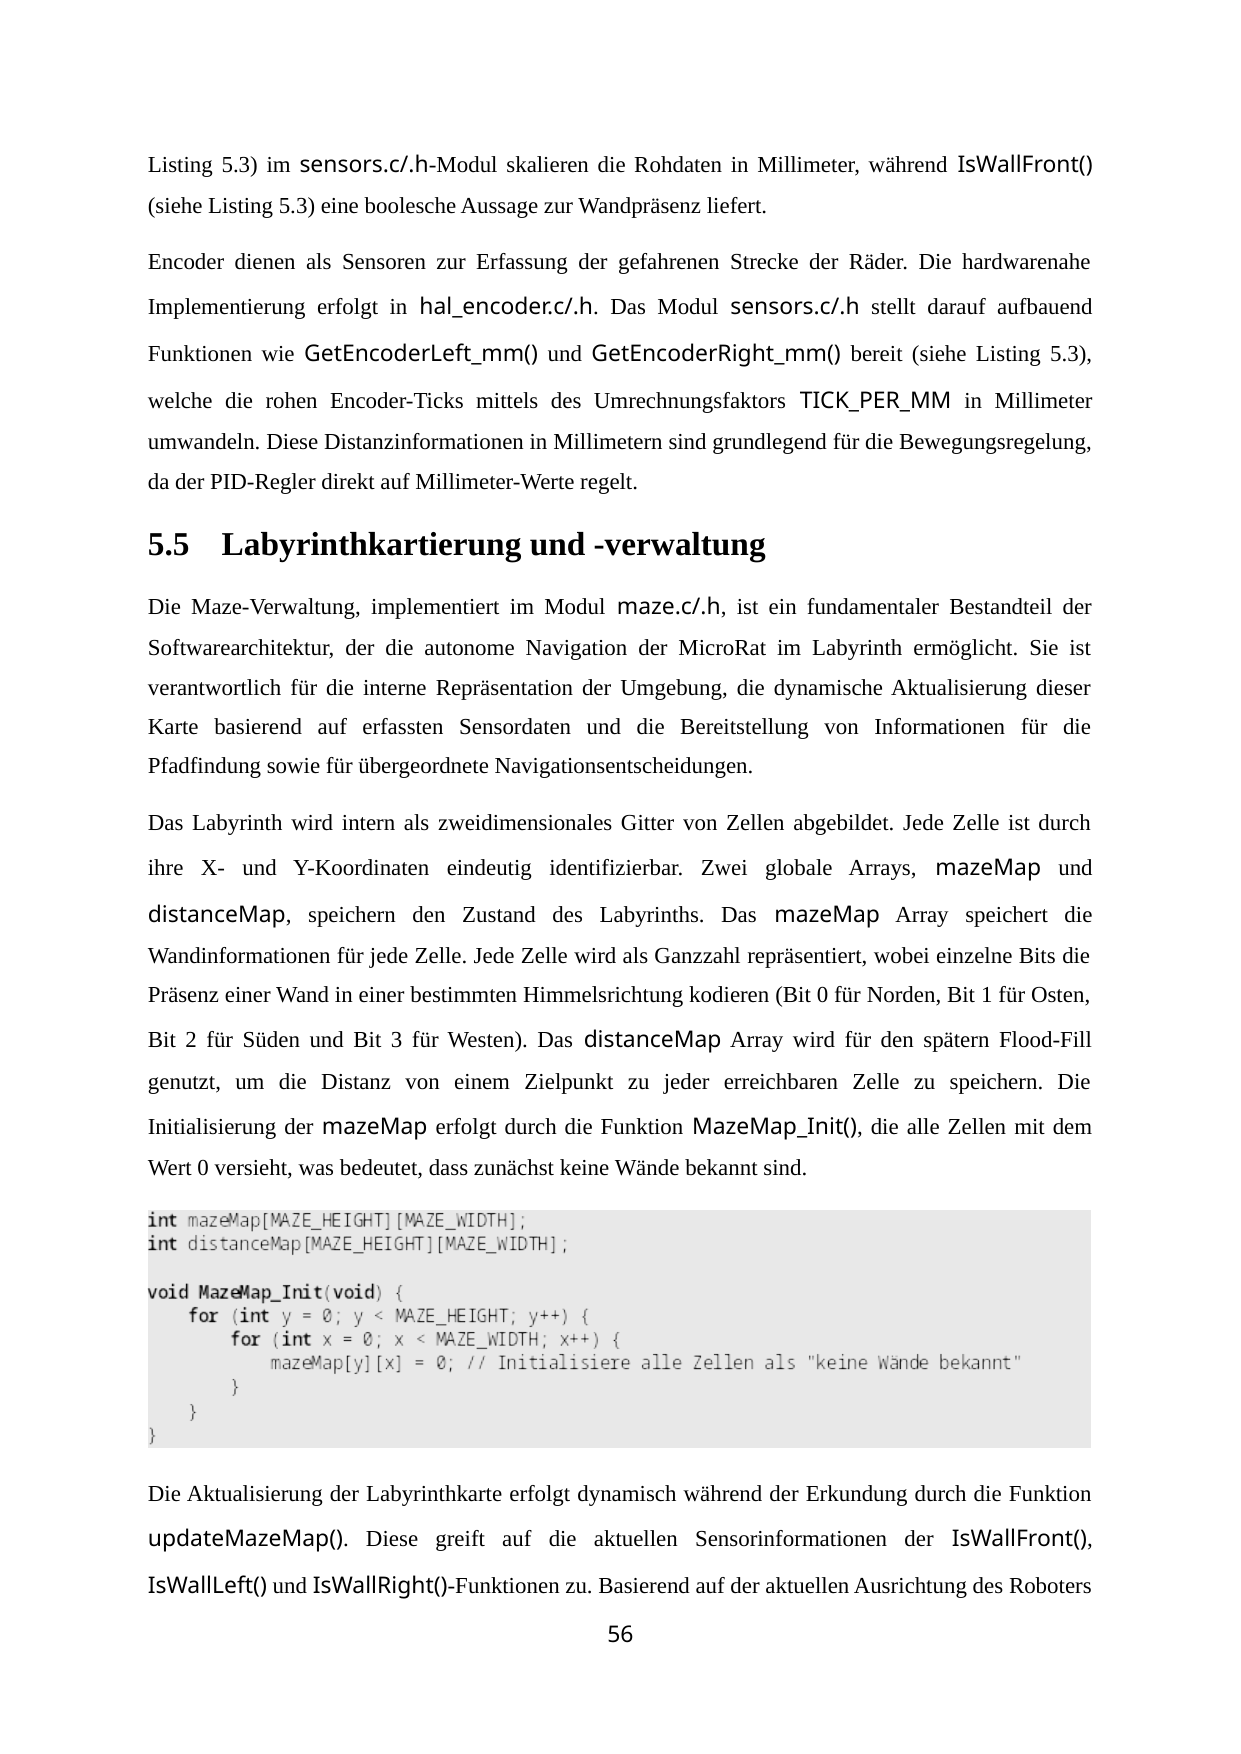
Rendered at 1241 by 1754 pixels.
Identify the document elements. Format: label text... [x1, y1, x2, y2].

text Das Labyrinth wird intern als zweidimensionales Gitter von Zellen abgebildet. Jede Zelle ist durch ihre X- und Y-Koordinaten eindeutig identifizierbar. Zwei globale Arrays, mazeMap und distanceMap, speichern den Zustand des Labyrinths. Das mazeMap Array speichert die Wandinformationen für jede Zelle. Jede Zelle wird als Ganzzahl repräsentiert, wobei einzelne Bits die Präsenz einer Wand in einer bestimmten Himmelsrichtung kodieren (Bit 0 für Norden, Bit 1 für Osten, Bit 2 für Süden und Bit 3 für Westen). Das distanceMap Array wird für den spätern Flood-Fill genutzt, um die Distanz von einem Zielpunkt zu jeder erreichbaren Zelle zu speichern. Die Initialisierung der mazeMap erfolgt durch die Funktion MazeMap_Init(), die alle Zellen mit dem Wert 0 versieht, was bedeutet, dass zunächst keine Wände bekannt sind. [148, 809, 1093, 1180]
text Die Maze-Verwaltung, implementiert im Modul maze.c/.h, ist ein fundamentaler Bestandteil der Softwarearchitektur, der die autonome Navigation der MicroRat im Labyrinth ermöglicht. Sie ist verantwortlich für die interne Repräsentation der Umgebung, die dynamische Aktualisierung dieser Karte basierend auf erfassten Sensordaten und die Bereitstellung von Informationen für die Pfadfindung sowie für übergeordnete Navigationsentscheidungen. [148, 590, 1093, 779]
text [148, 148, 1093, 218]
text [148, 1480, 1093, 1600]
subtitle 5.5 Labyrinthkartierung und -verwaltung [148, 524, 1093, 562]
text Encoder dienen als Sensoren zur Erfassung der gefahrenen Strecke der Räder. Die hardwarenahe Implementierung erfolgt in hal_encoder.c/.h. Das Modul sensors.c/.h stellt darauf aufbauend Funktionen wie GetEncoderLeft_mm() und GetEncoderRight_mm() bereit (siehe Listing 5.3), welche die rohen Encoder-Ticks mittels des Umrechnungsfaktors TICK_PER_MM in Millimeter umwandeln. Diese Distanzinformationen in Millimetern sind grundlegend für die Bewegungsregelung, da der PID-Regler direkt auf Millimeter-Werte regelt. [148, 248, 1093, 494]
